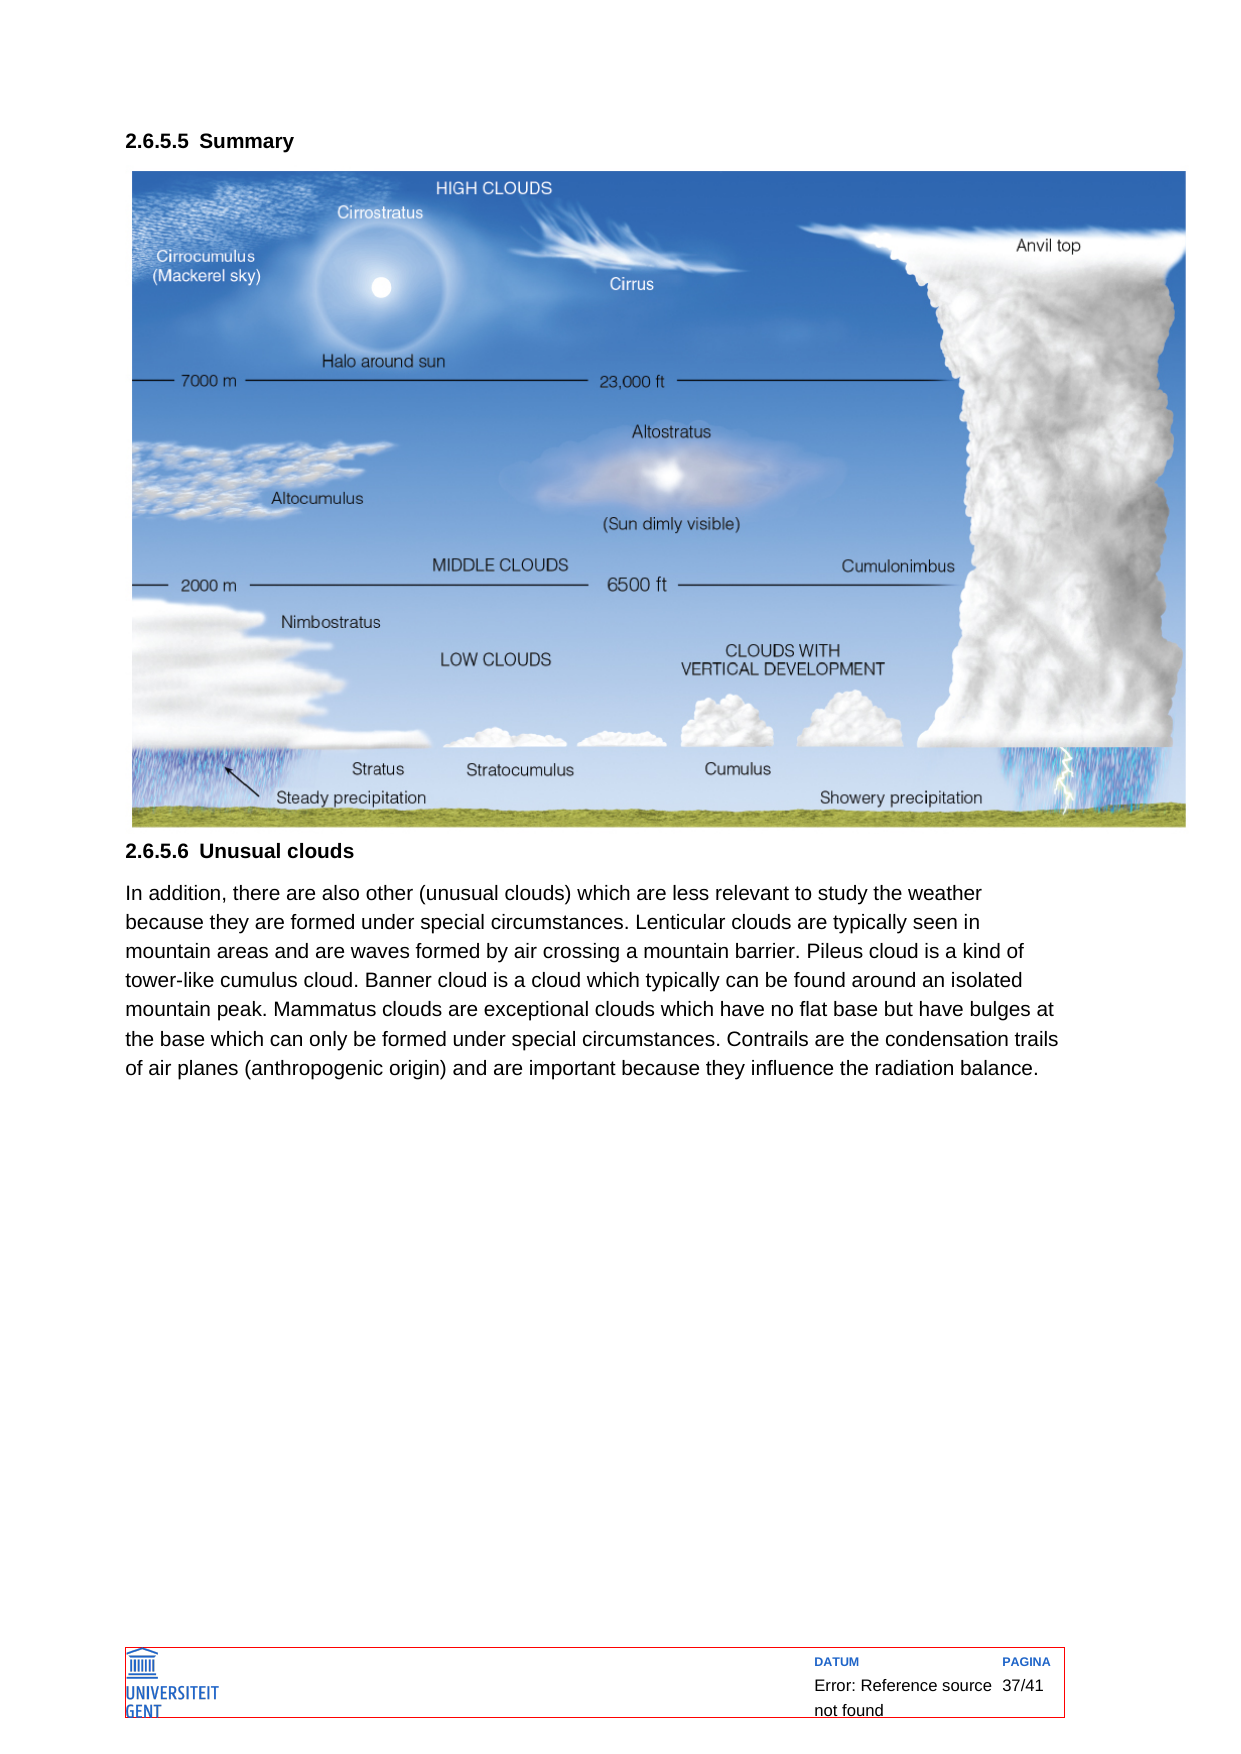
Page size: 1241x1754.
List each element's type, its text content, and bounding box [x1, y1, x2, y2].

subtitle Summary [125, 124, 1065, 153]
subtitle Unusual clouds [125, 834, 1065, 863]
text In addition, there are also other (unusual clouds) which are less relevant to study the weather because they are formed under special circumstances. Lenticular clouds are typically seen in mountain areas and are waves formed by air crossing a mountain barrier. Pileus cloud is a kind of tower-like cumulus cloud. Banner cloud is a cloud which typically can be found around an isolated mountain peak. Mammatus clouds are exceptional clouds which have no flat base but have bulges at the base which can only be formed under special circumstances. Contrails are the condensation trails of air planes (anthropogenic origin) and are important because they influence the radiation balance. [125, 875, 1065, 1079]
picture [125, 165, 1193, 834]
picture [95, 1623, 252, 1749]
